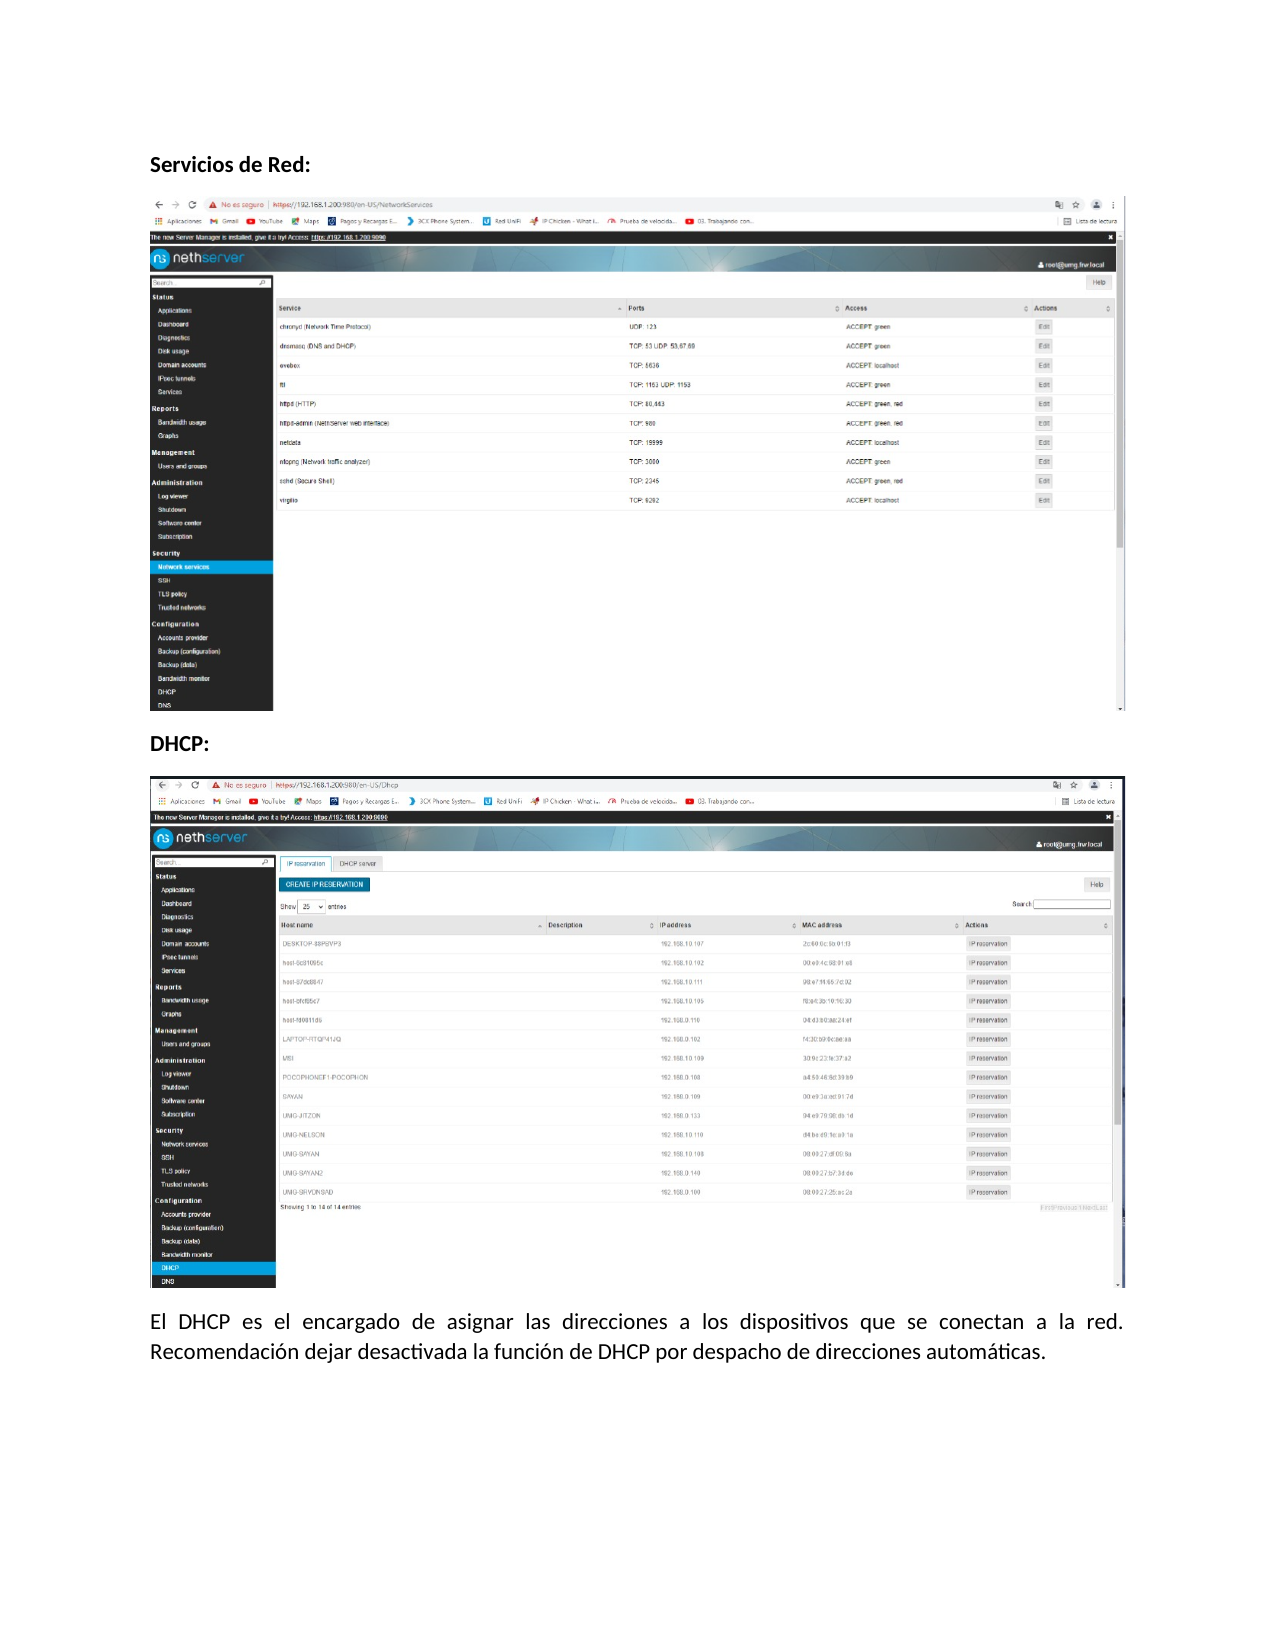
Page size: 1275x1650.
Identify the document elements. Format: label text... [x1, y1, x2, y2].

picture [150, 776, 1125, 1288]
text El DHCP es el encargado de asignar las direcciones a los dispositivos que se conectan a la red. Recomendación dejar desactivada la función de DHCP por despacho de direcciones automáticas. [150, 1307, 1125, 1365]
picture [150, 196, 1125, 711]
picture [155, 255, 166, 262]
text Servicios de Red: [150, 150, 1125, 178]
picture [159, 565, 182, 569]
text DHCP: [150, 729, 1125, 757]
picture [185, 565, 209, 569]
